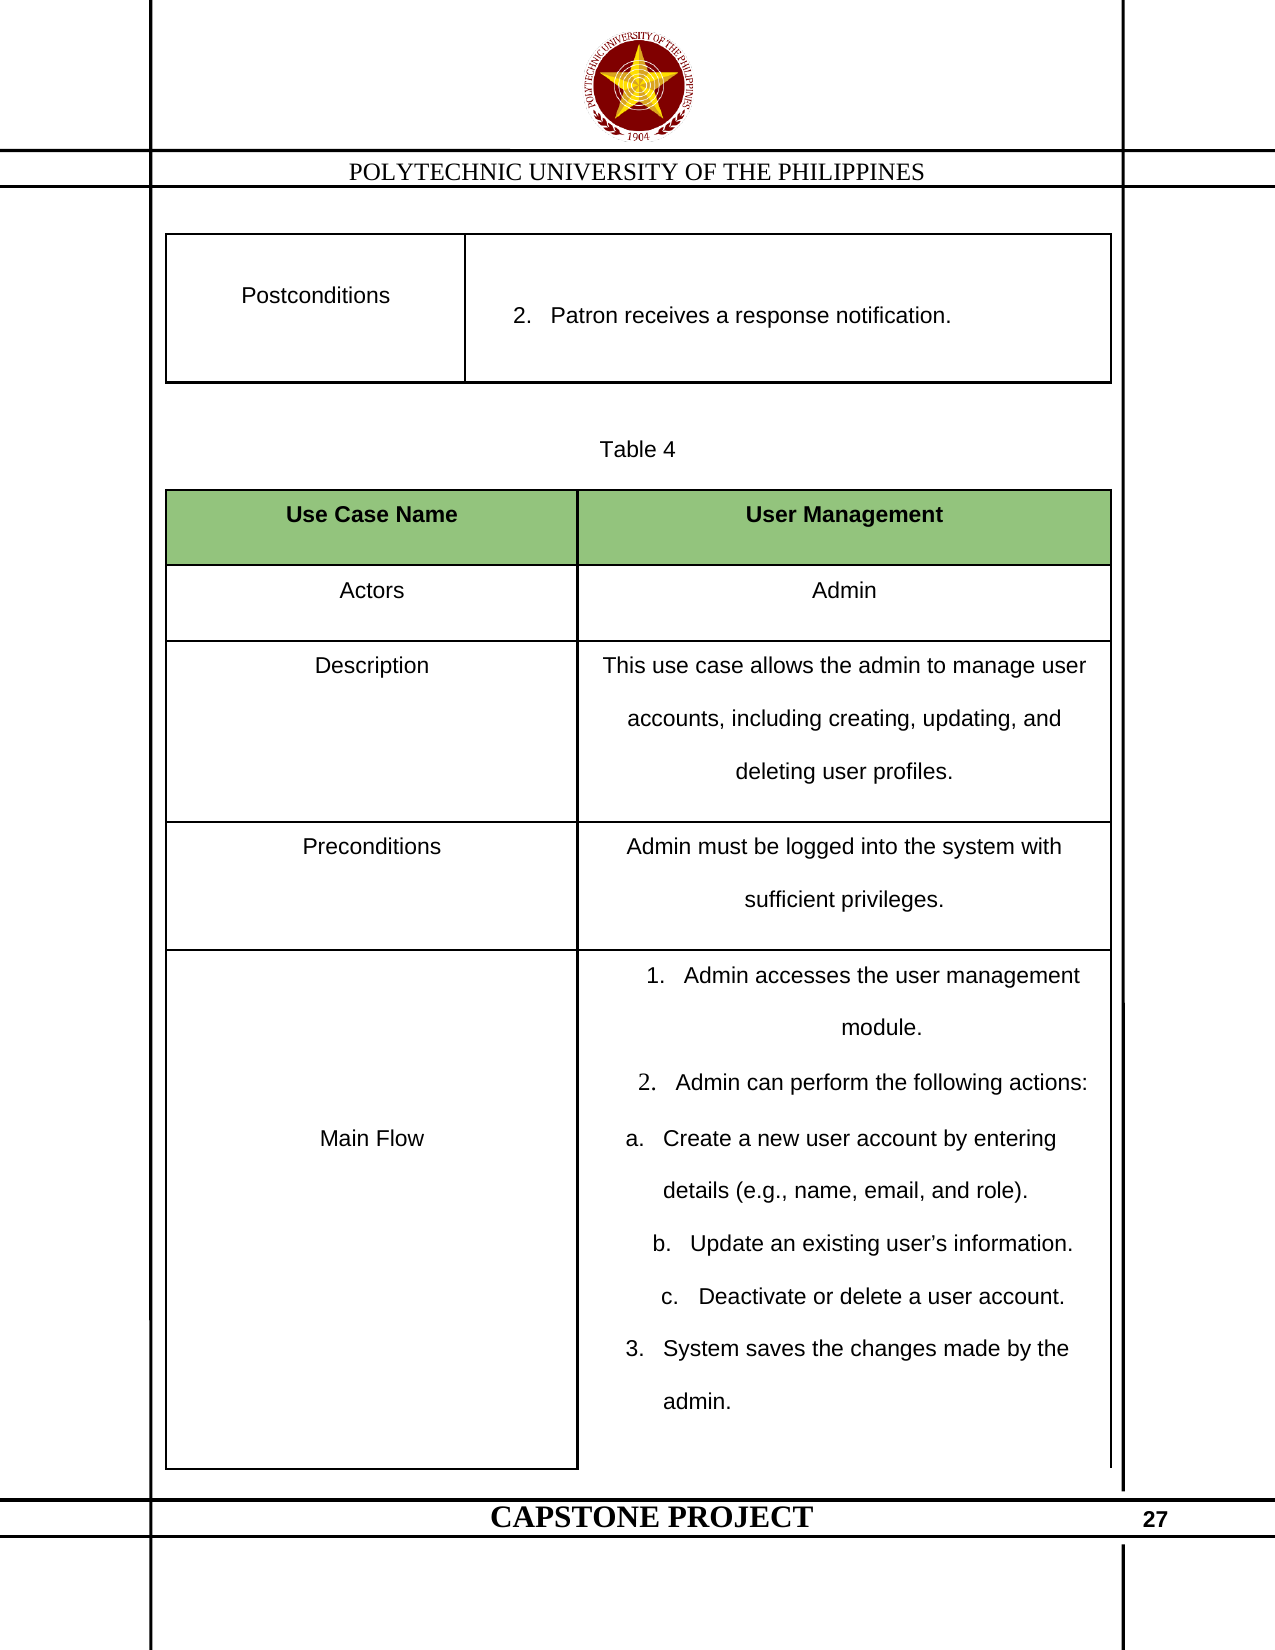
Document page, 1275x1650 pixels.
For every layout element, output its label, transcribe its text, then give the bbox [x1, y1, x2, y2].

table_cell Admin accesses the user management module. Admin can perform the following actions: Create a new user account by entering details (e.g., name, email, and role). Update an existing user’s information. Deactivate or delete a user account. System saves the changes made by the admin. [579, 951, 1110, 1468]
picture [582, 31, 694, 142]
table_cell Actors [167, 566, 576, 640]
table_cell Preconditions [167, 823, 576, 949]
table_cell Inquiry is either responded to or marked as pending. Patron receives a response notification. [466, 235, 1110, 381]
table_cell Description [167, 642, 576, 821]
table_header Use Case Name [167, 491, 576, 564]
table_cell This use case allows the admin to manage user accounts, including creating, updating, and deleting user profiles. [579, 642, 1110, 821]
table_header User Management [579, 491, 1110, 564]
table_cell Main Flow [167, 951, 576, 1468]
table_cell Admin must be logged into the system with sufficient privileges. [579, 823, 1110, 949]
text Table 4 [165, 436, 1110, 462]
table_cell Admin [579, 566, 1110, 640]
table_cell Postconditions [167, 235, 464, 381]
